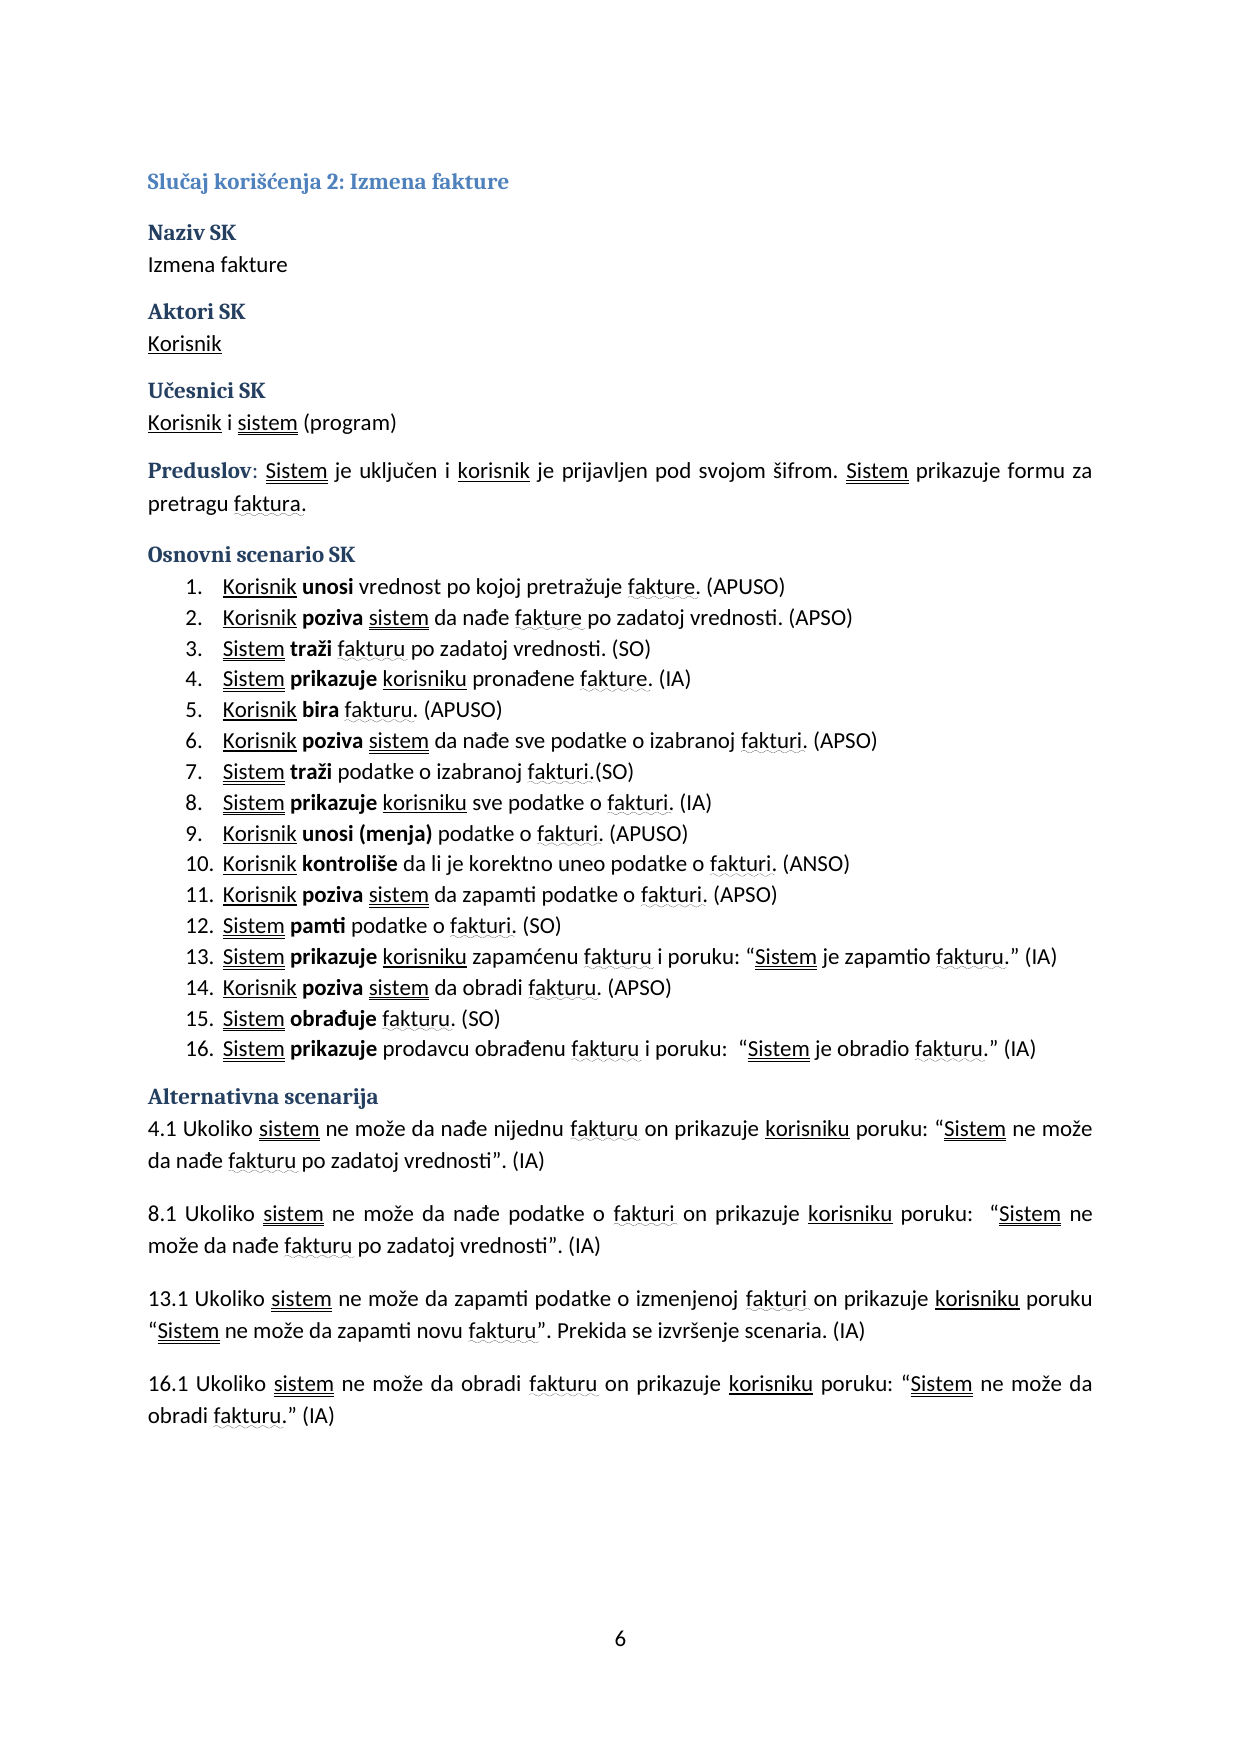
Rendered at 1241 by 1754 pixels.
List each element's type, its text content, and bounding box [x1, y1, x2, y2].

list Sistem obrađuje fakturu. (SO) [185, 1004, 1093, 1032]
list Korisnik unosi vrednost po kojoj pretražuje fakture. (APUSO) [185, 572, 1093, 600]
subtitle Aktori SK [148, 298, 1093, 325]
subtitle Naziv SK [148, 219, 1093, 246]
text 16.1 Ukoliko sistem ne može da obradi fakturu on prikazuje korisniku poruku: “Sistem ne može da obradi fakturu.” (IA) [148, 1369, 1093, 1429]
list Korisnik poziva sistem da obradi fakturu. (APSO) [185, 973, 1093, 1001]
list Sistem prikazuje korisniku zapamćenu fakturu i poruku: “Sistem je zapamtio fakturu.” (IA) [185, 942, 1093, 970]
list Korisnik unosi (menja) podatke o fakturi. (APUSO) [185, 819, 1093, 847]
subtitle Slučaj korišćenja 2: Izmena fakture [148, 168, 1093, 195]
list Sistem traži podatke o izabranoj fakturi.(SO) [185, 757, 1093, 785]
list Korisnik poziva sistem da nađe fakture po zadatoj vrednosti. (APSO) [185, 603, 1093, 631]
list Korisnik bira fakturu. (APUSO) [185, 695, 1093, 723]
list Sistem prikazuje prodavcu obrađenu fakturu i poruku: “Sistem je obradio fakturu.” (IA) [185, 1034, 1093, 1063]
text 8.1 Ukoliko sistem ne može da nađe podatke o fakturi on prikazuje korisniku poruku: “Sistem ne može da nađe fakturu po zadatoj vrednosti”. (IA) [148, 1199, 1093, 1259]
list Korisnik poziva sistem da zapamti podatke o fakturi. (APSO) [185, 880, 1093, 908]
subtitle Osnovni scenario SK [148, 542, 1093, 568]
list Korisnik poziva sistem da nađe sve podatke o izabranoj fakturi. (APSO) [185, 726, 1093, 754]
text 4.1 Ukoliko sistem ne može da nađe nijednu fakturu on prikazuje korisniku poruku: “Sistem ne može da nađe fakturu po zadatoj vrednosti”. (IA) [148, 1114, 1093, 1174]
subtitle Preduslov: Sistem je uključen i korisnik je prijavljen pod svojom šifrom. Sistem prikazuje formu za pretragu faktura. [148, 457, 1093, 517]
list Sistem prikazuje korisniku sve podatke o fakturi. (IA) [185, 788, 1093, 816]
list Sistem pamti podatke o fakturi. (SO) [185, 911, 1093, 939]
list Sistem traži fakturu po zadatoj vrednosti. (SO) [185, 634, 1093, 662]
subtitle Alternativna scenarija [148, 1083, 1093, 1110]
text Izmena fakture [148, 250, 1093, 278]
text Korisnik [148, 329, 1093, 357]
list Sistem prikazuje korisniku pronađene fakture. (IA) [185, 664, 1093, 693]
subtitle Učesnici SK [148, 378, 1093, 404]
text Korisnik i sistem (program) [148, 408, 1093, 436]
text 13.1 Ukoliko sistem ne može da zapamti podatke o izmenjenoj fakturi on prikazuje korisniku poruku “Sistem ne može da zapamti novu fakturu”. Prekida se izvršenje scenaria. (IA) [148, 1284, 1093, 1344]
list Korisnik kontroliše da li je korektno uneo podatke o fakturi. (ANSO) [185, 849, 1093, 878]
